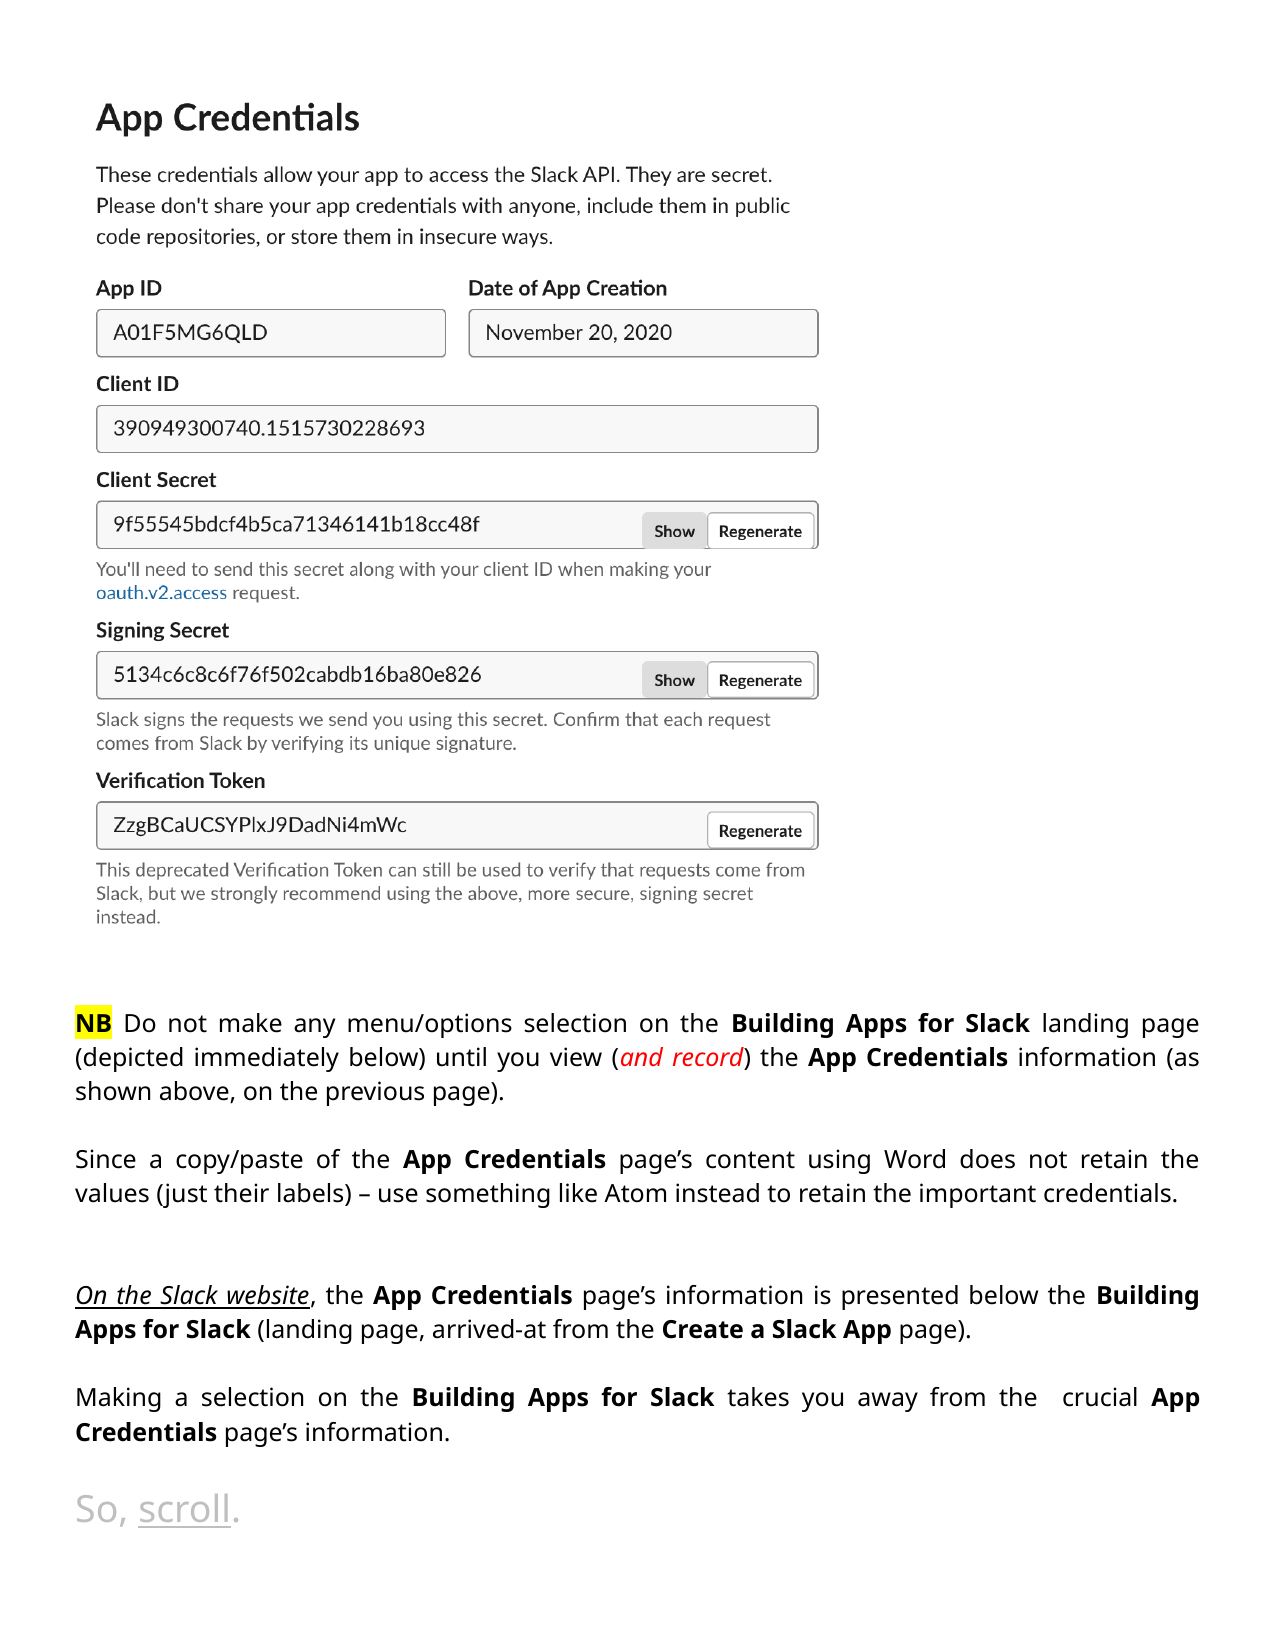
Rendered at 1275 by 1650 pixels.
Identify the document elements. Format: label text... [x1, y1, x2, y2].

text NB Do not make any menu/options selection on the Building Apps for Slack landing page (depicted immediately below) until you view (and record) the App Credentials information (as shown above, on the previous page). [75, 1005, 1200, 1108]
picture [75, 75, 842, 938]
text So, scroll. [75, 1482, 1200, 1533]
text On the Slack website, the App Credentials page’s information is presented below the Building Apps for Slack (landing page, arrived-at from the Create a Slack App page). [75, 1278, 1200, 1346]
text Making a selection on the Building Apps for Slack takes you away from the crucial App Credentials page’s information. [75, 1380, 1200, 1448]
text Since a copy/paste of the App Credentials page’s content using Word does not retain the values (just their labels) – use something like Atom instead to retain the important credentials. [75, 1142, 1200, 1210]
